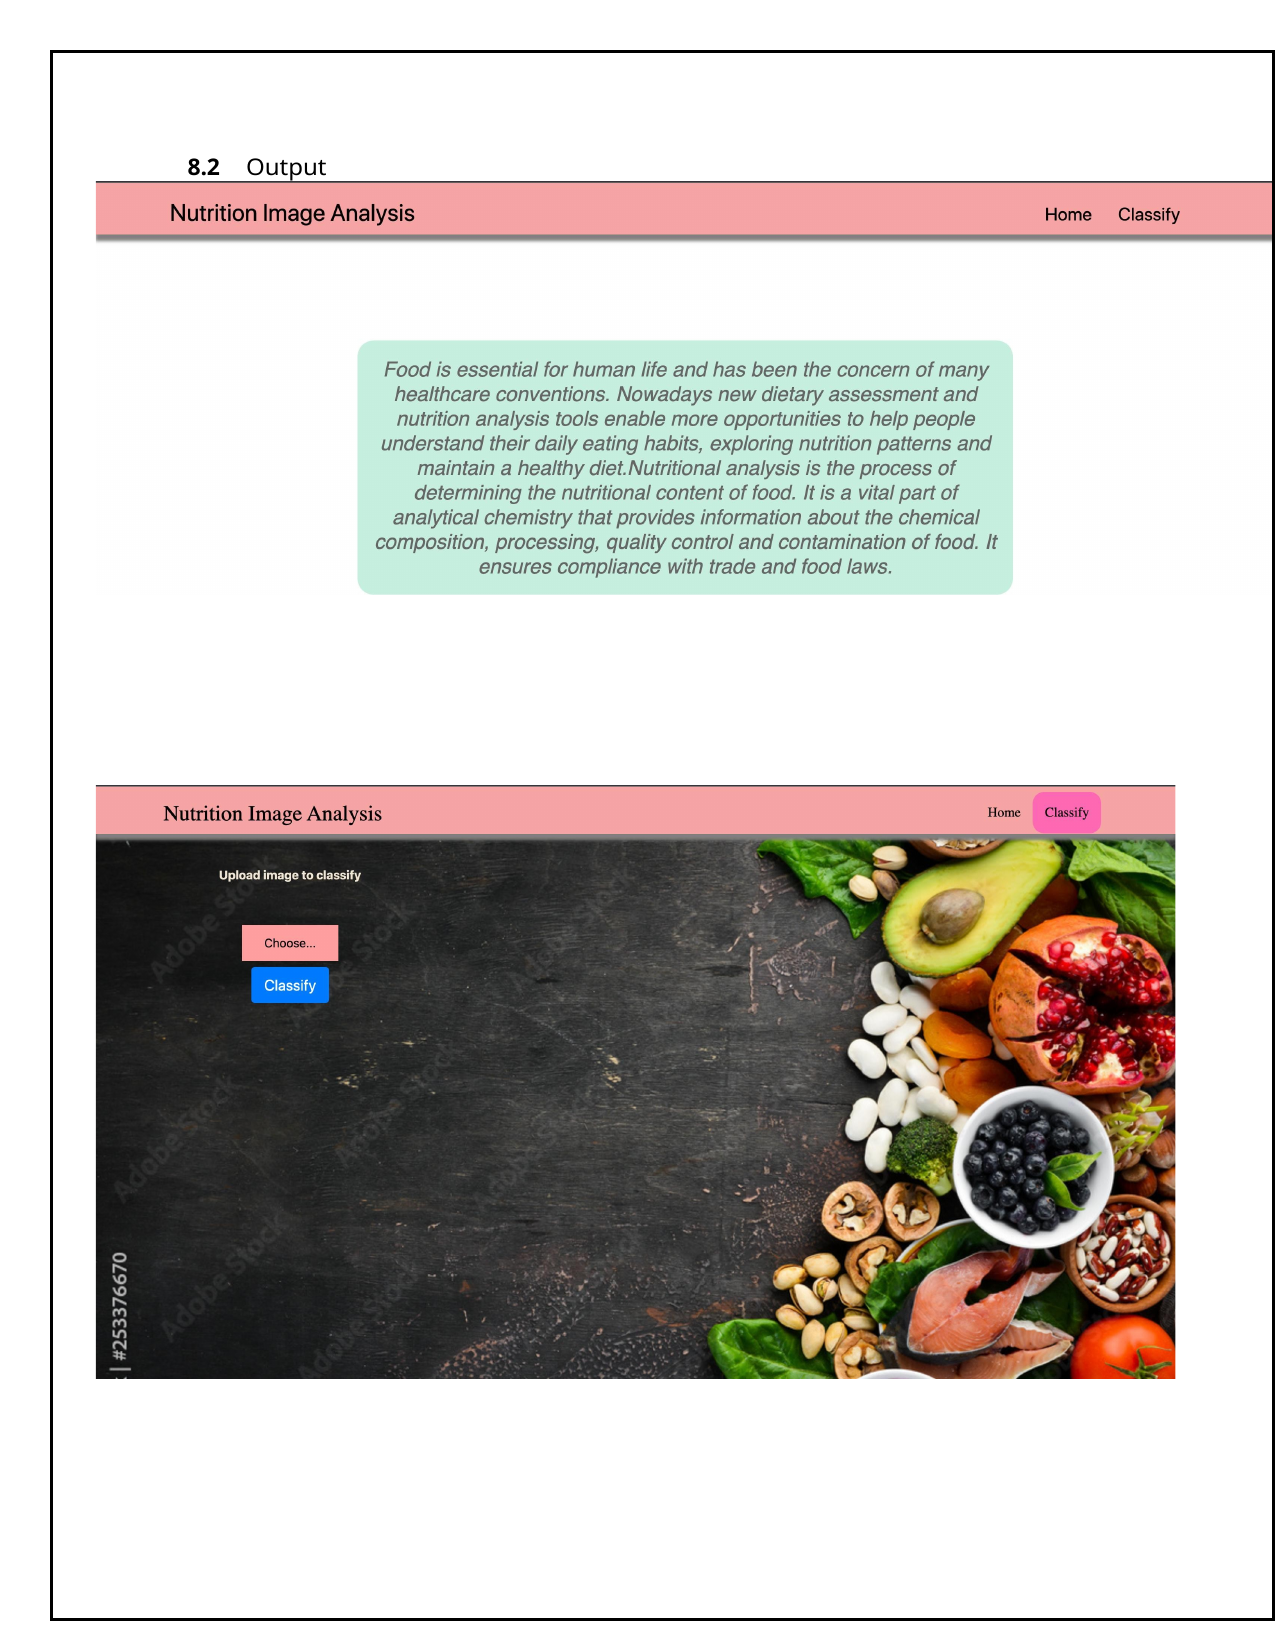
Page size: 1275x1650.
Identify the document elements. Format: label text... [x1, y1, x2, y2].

list Output [187, 151, 1272, 182]
picture [95, 181, 1272, 595]
picture [95, 785, 1176, 1379]
